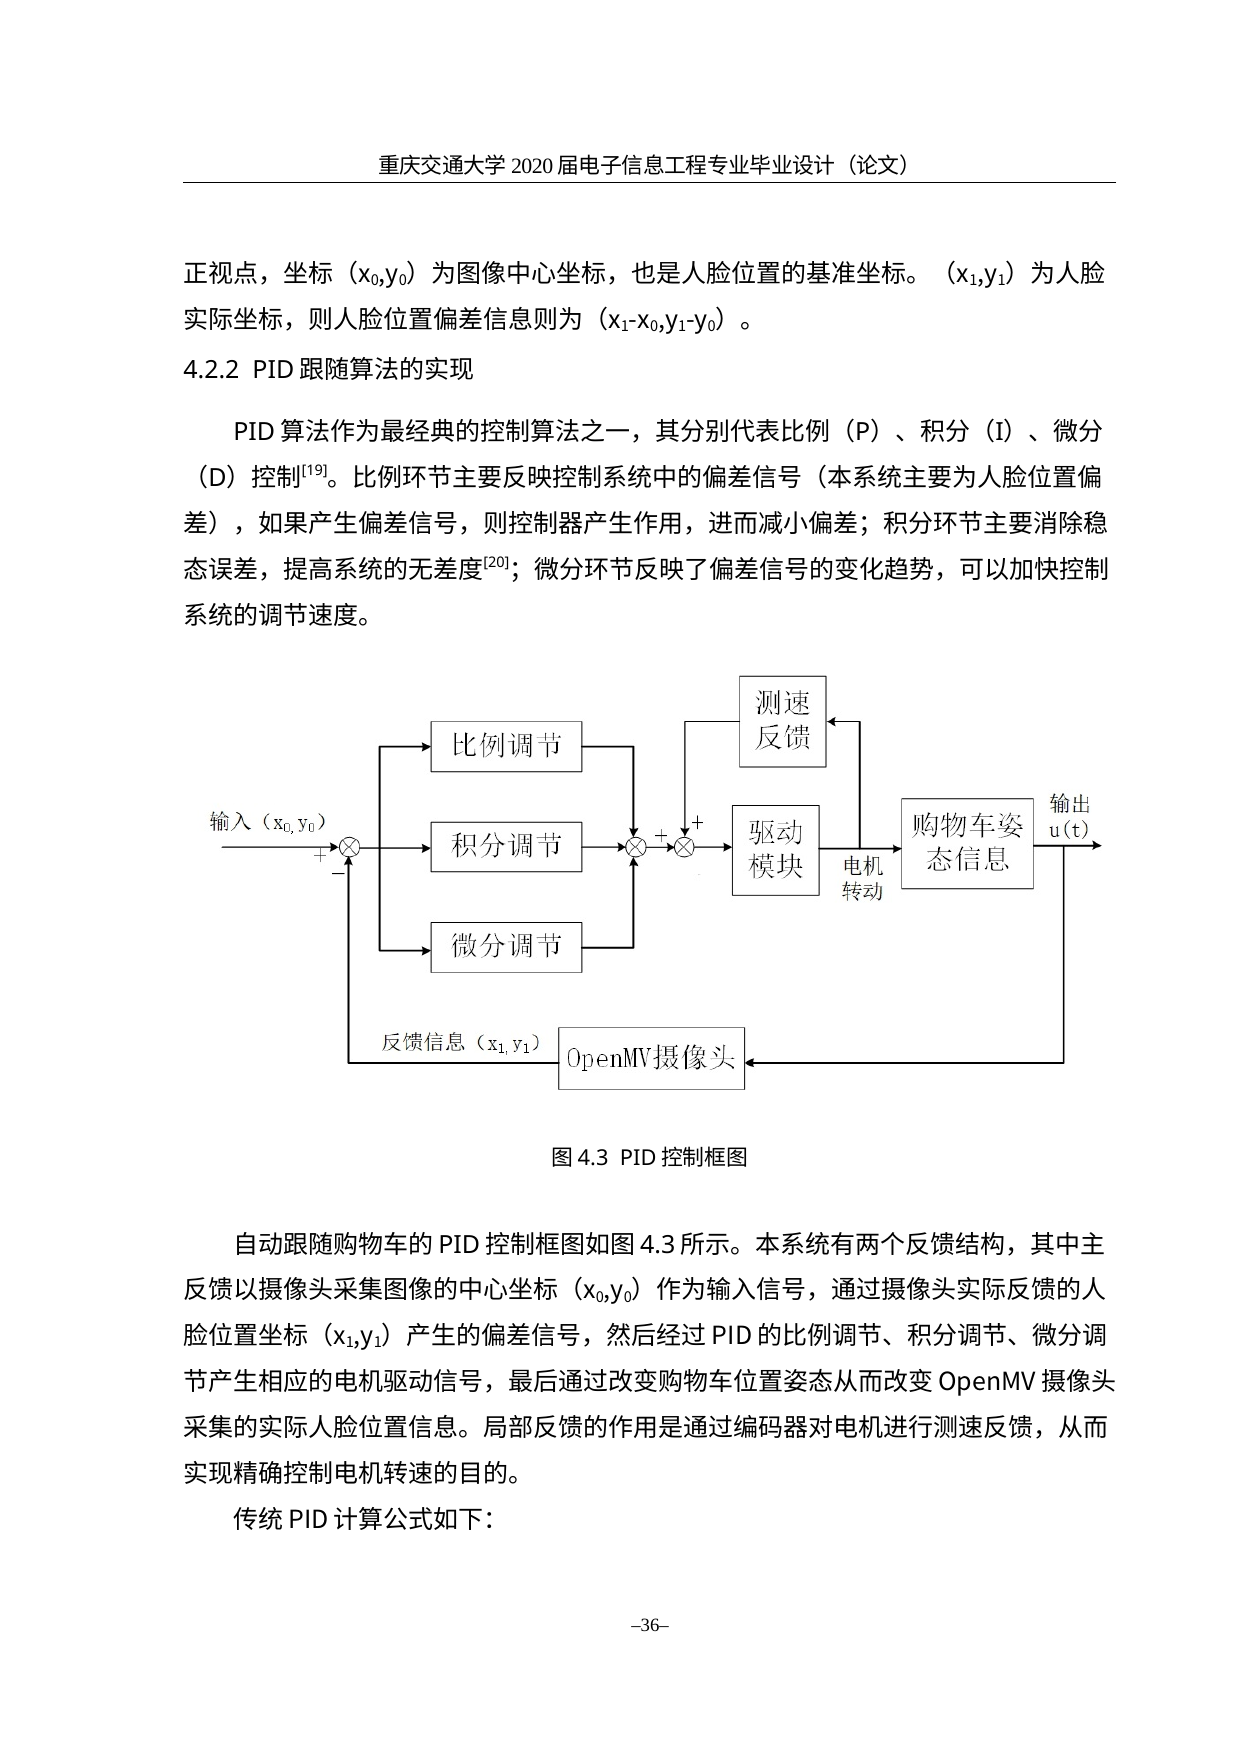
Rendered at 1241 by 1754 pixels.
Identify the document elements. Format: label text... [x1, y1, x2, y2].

text PID算法作为最经典的控制算法之一，其分别代表比例（P）、积分（I）、微分（D）控制[19]。比例环节主要反映控制系统中的偏差信号（本系统主要为人脸位置偏差），如果产生偏差信号，则控制器产生作用，进而减小偏差；积分环节主要消除稳态误差，提高系统的无差度[20]；微分环节反映了偏差信号的变化趋势，可以加快控制系统的调节速度。 [183, 404, 1116, 633]
picture [197, 675, 1103, 1090]
text 自动跟随购物车的PID控制框图如图4.3所示。本系统有两个反馈结构，其中主反馈以摄像头采集图像的中心坐标（x0,y0）作为输入信号，通过摄像头实际反馈的人脸位置坐标（x1,y1）产生的偏差信号，然后经过PID的比例调节、积分调节、微分调节产生相应的电机驱动信号，最后通过改变购物车位置姿态从而改变OpenMV摄像头采集的实际人脸位置信息。局部反馈的作用是通过编码器对电机进行测速反馈，从而实现精确控制电机转速的目的。 [183, 1216, 1116, 1491]
text 传统PID计算公式如下： [183, 1491, 1116, 1537]
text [183, 246, 1116, 337]
text 图4.3 PID控制框图 [183, 1139, 1116, 1171]
subtitle 4.2.2 PID跟随算法的实现 [183, 350, 1116, 386]
